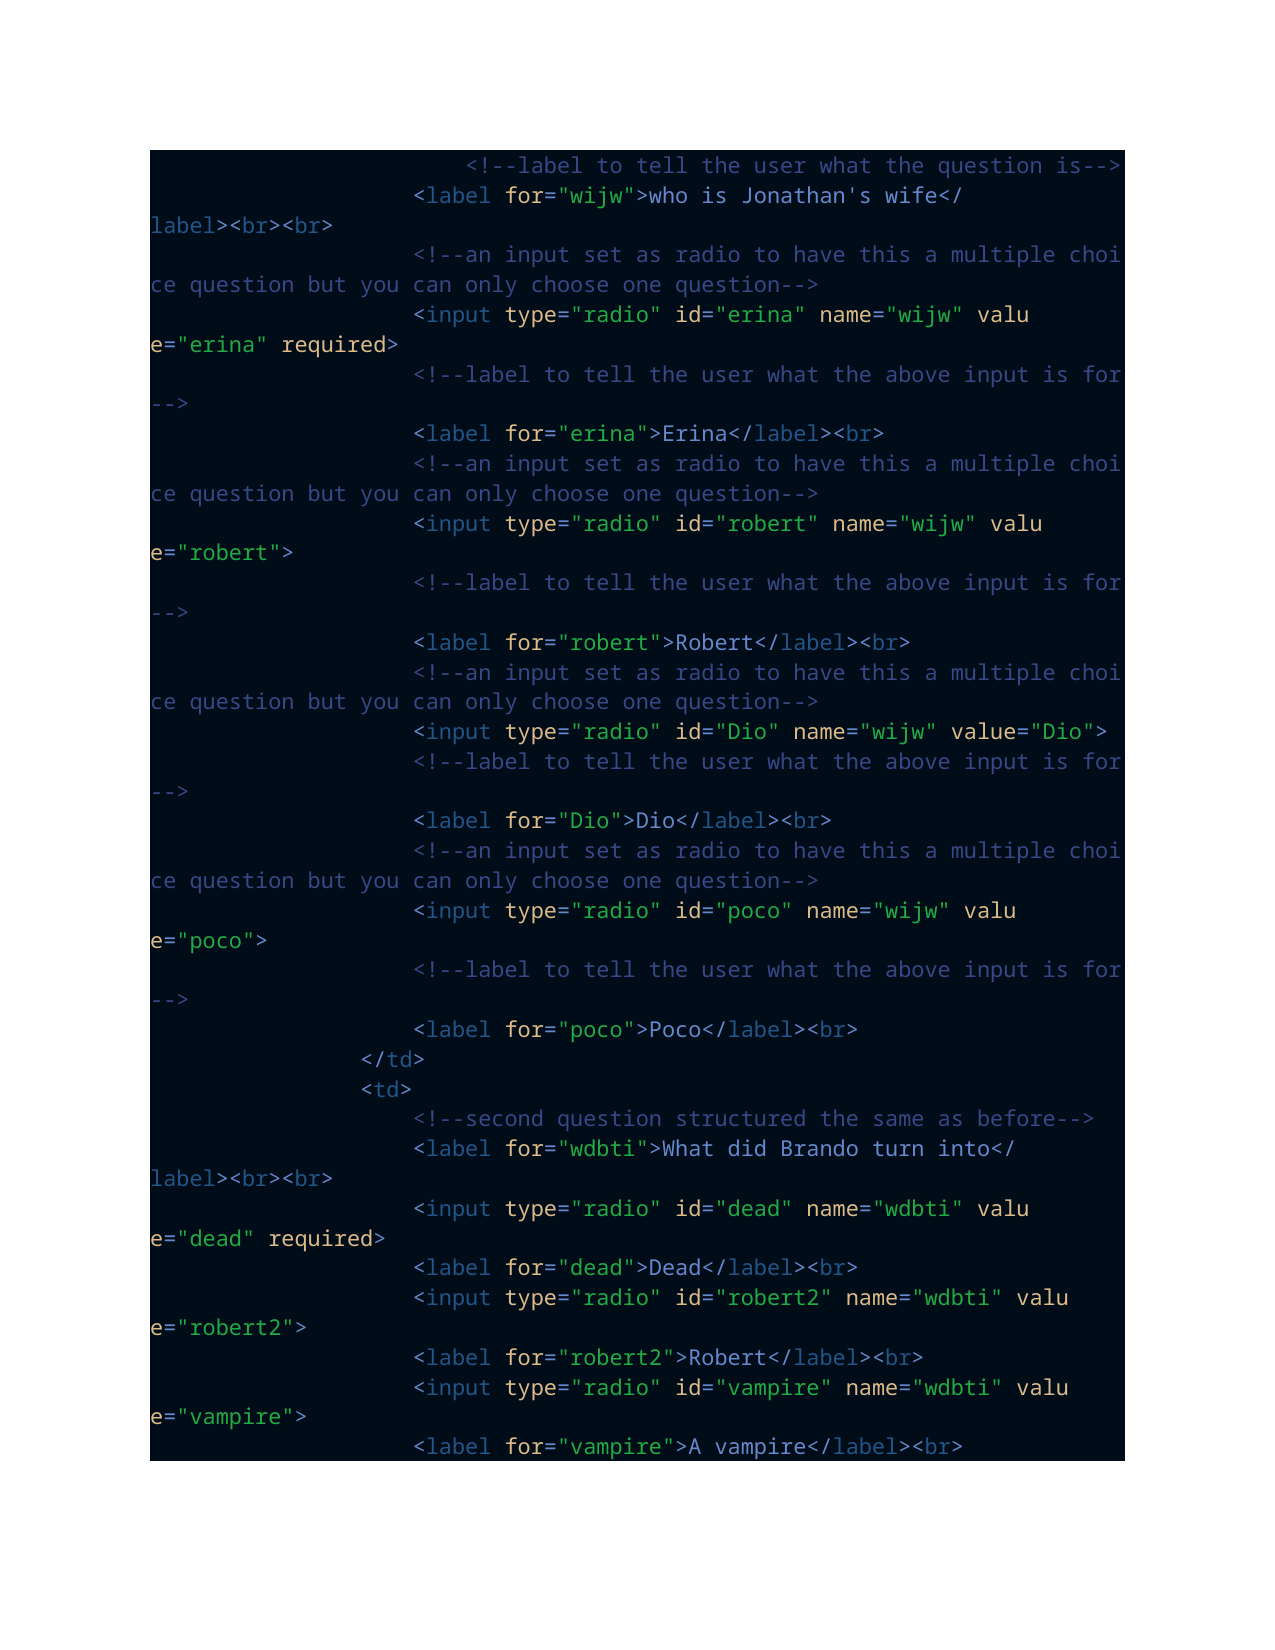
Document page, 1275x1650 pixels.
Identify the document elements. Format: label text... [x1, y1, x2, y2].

text <!--an input set as radio to have this a multiple choice question but you can only choose one question--> [150, 656, 1125, 716]
text <label for="erina">Erina</label><br> [150, 418, 1125, 448]
text <!--label to tell the user what the above input is for--> [150, 358, 1125, 418]
text <label for="Dio">Dio</label><br> [150, 805, 1125, 835]
text <input type="radio" id="Dio" name="wijw" value="Dio"> [150, 716, 1125, 746]
text <!--an input set as radio to have this a multiple choice question but you can only choose one question--> [150, 835, 1125, 895]
text <!--an input set as radio to have this a multiple choice question but you can only choose one question--> [150, 448, 1125, 507]
text <!--second question structured the same as before--> [150, 1103, 1125, 1133]
text <input type="radio" id="robert2" name="wdbti" value="robert2"> [150, 1282, 1125, 1342]
text <!--label to tell the user what the question is--> [150, 150, 1125, 180]
text <!--label to tell the user what the above input is for--> [150, 746, 1125, 805]
text </td> [150, 1044, 1125, 1073]
text <label for="dead">Dead</label><br> [150, 1252, 1125, 1282]
text <label for="wdbti">What did Brando turn into</label><br><br> [150, 1133, 1125, 1193]
text <input type="radio" id="erina" name="wijw" value="erina" required> [150, 299, 1125, 358]
text <!--an input set as radio to have this a multiple choice question but you can only choose one question--> [150, 239, 1125, 299]
text <label for="robert2">Robert</label><br> [150, 1342, 1125, 1371]
text <label for="poco">Poco</label><br> [150, 1014, 1125, 1044]
text <td> [150, 1073, 1125, 1103]
text <!--label to tell the user what the above input is for--> [150, 954, 1125, 1014]
text <input type="radio" id="robert" name="wijw" value="robert"> [150, 507, 1125, 567]
text <input type="radio" id="poco" name="wijw" value="poco"> [150, 895, 1125, 954]
text <label for="wijw">who is Jonathan's wife</label><br><br> [150, 180, 1125, 239]
text <input type="radio" id="dead" name="wdbti" value="dead" required> [150, 1193, 1125, 1252]
text <label for="robert">Robert</label><br> [150, 627, 1125, 656]
text <label for="vampire">A vampire</label><br> [150, 1431, 1125, 1461]
text <!--label to tell the user what the above input is for--> [150, 567, 1125, 627]
text <input type="radio" id="vampire" name="wdbti" value="vampire"> [150, 1371, 1125, 1431]
